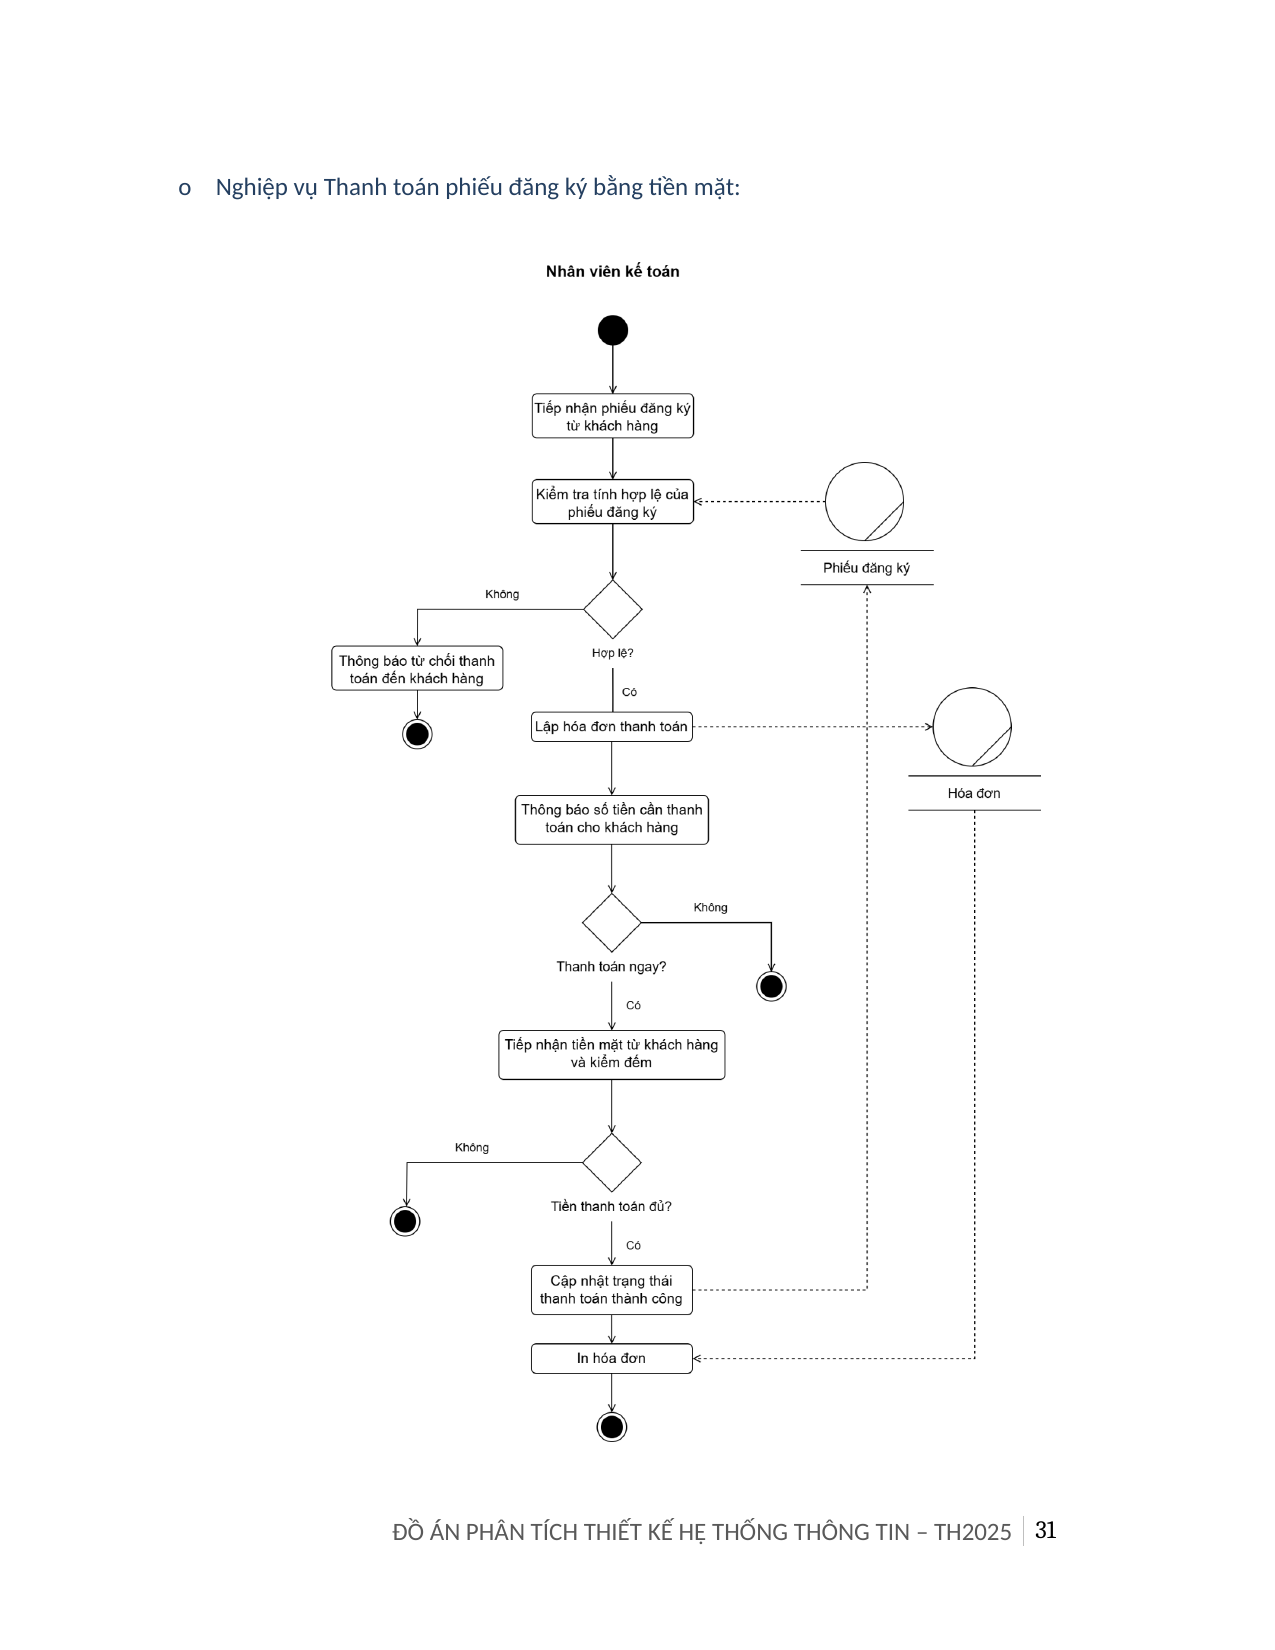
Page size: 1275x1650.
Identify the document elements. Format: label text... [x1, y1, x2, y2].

subtitle Nghiệp vụ Thanh toán phiếu đăng ký bằng tiền mặt: [178, 171, 1087, 201]
picture [331, 256, 1041, 1442]
